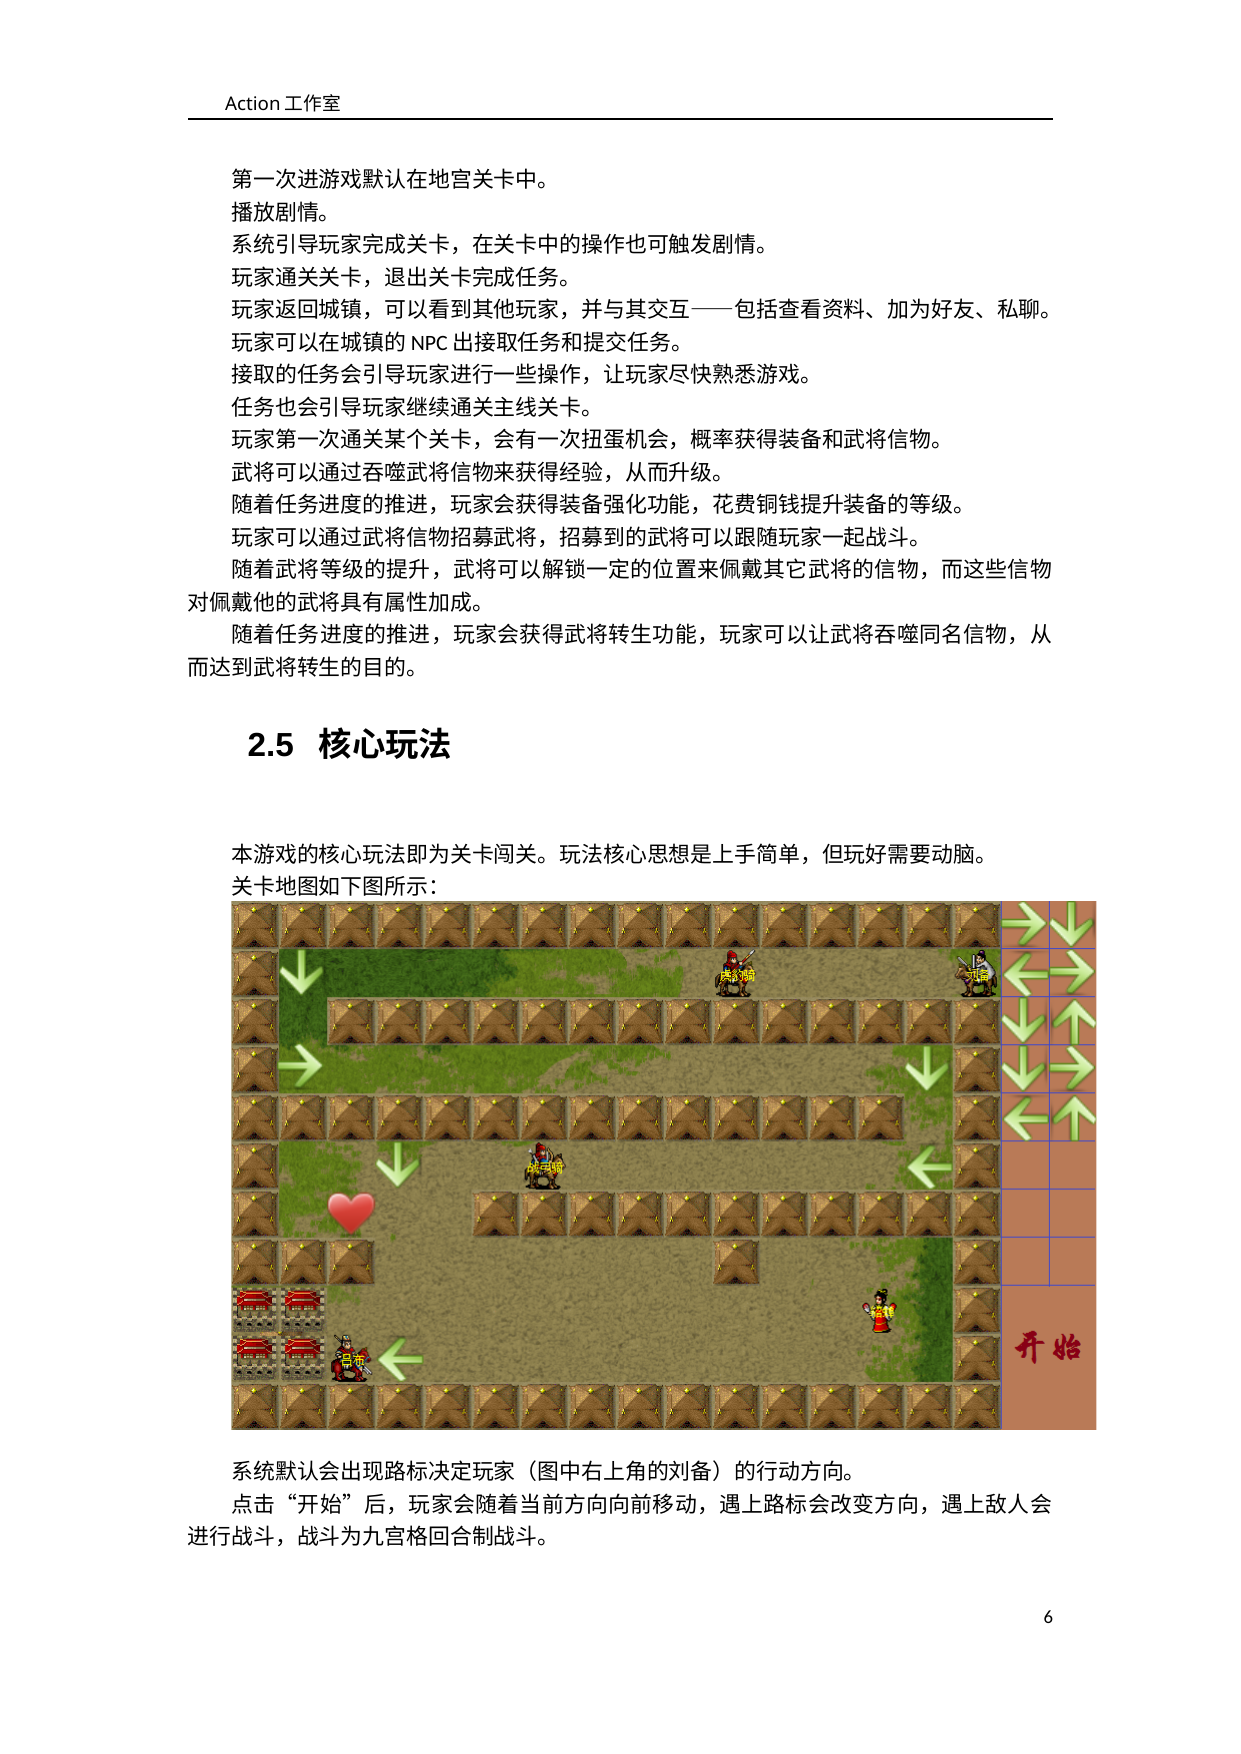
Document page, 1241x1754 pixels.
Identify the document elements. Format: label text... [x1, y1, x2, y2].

text 第一次进游戏默认在地宫关卡中。 [187, 162, 1053, 194]
text 随着任务进度的推进，玩家会获得武将转生功能，玩家可以让武将吞噬同名信物，从而达到武将转生的目的。 [187, 617, 1053, 682]
text 玩家可以通过武将信物招募武将，招募到的武将可以跟随玩家一起战斗。 [187, 519, 1053, 552]
text 玩家第一次通关某个关卡，会有一次扭蛋机会，概率获得装备和武将信物。 [187, 422, 1053, 454]
text 关卡地图如下图所示： [187, 869, 1053, 901]
text 随着任务进度的推进，玩家会获得装备强化功能，花费铜钱提升装备的等级。 [187, 487, 1053, 519]
picture [231, 901, 1097, 1430]
subtitle 核心玩法 [247, 709, 1053, 774]
text 任务也会引导玩家继续通关主线关卡。 [187, 389, 1053, 422]
text 本游戏的核心玩法即为关卡闯关。玩法核心思想是上手简单，但玩好需要动脑。 [187, 836, 1053, 869]
text 玩家返回城镇，可以看到其他玩家，并与其交互——包括查看资料、加为好友、私聊。 [187, 292, 1053, 324]
text 随着武将等级的提升，武将可以解锁一定的位置来佩戴其它武将的信物，而这些信物对佩戴他的武将具有属性加成。 [187, 552, 1053, 617]
text 点击“开始”后，玩家会随着当前方向向前移动，遇上路标会改变方向，遇上敌人会进行战斗，战斗为九宫格回合制战斗。 [187, 1486, 1053, 1551]
text 玩家通关关卡，退出关卡完成任务。 [187, 259, 1053, 292]
text 播放剧情。 [187, 194, 1053, 227]
text 武将可以通过吞噬武将信物来获得经验，从而升级。 [187, 454, 1053, 487]
text 系统引导玩家完成关卡，在关卡中的操作也可触发剧情。 [187, 227, 1053, 259]
text 玩家可以在城镇的NPC出接取任务和提交任务。 [187, 324, 1053, 357]
text 系统默认会出现路标决定玩家（图中右上角的刘备）的行动方向。 [187, 1454, 1053, 1486]
text 接取的任务会引导玩家进行一些操作，让玩家尽快熟悉游戏。 [187, 357, 1053, 389]
